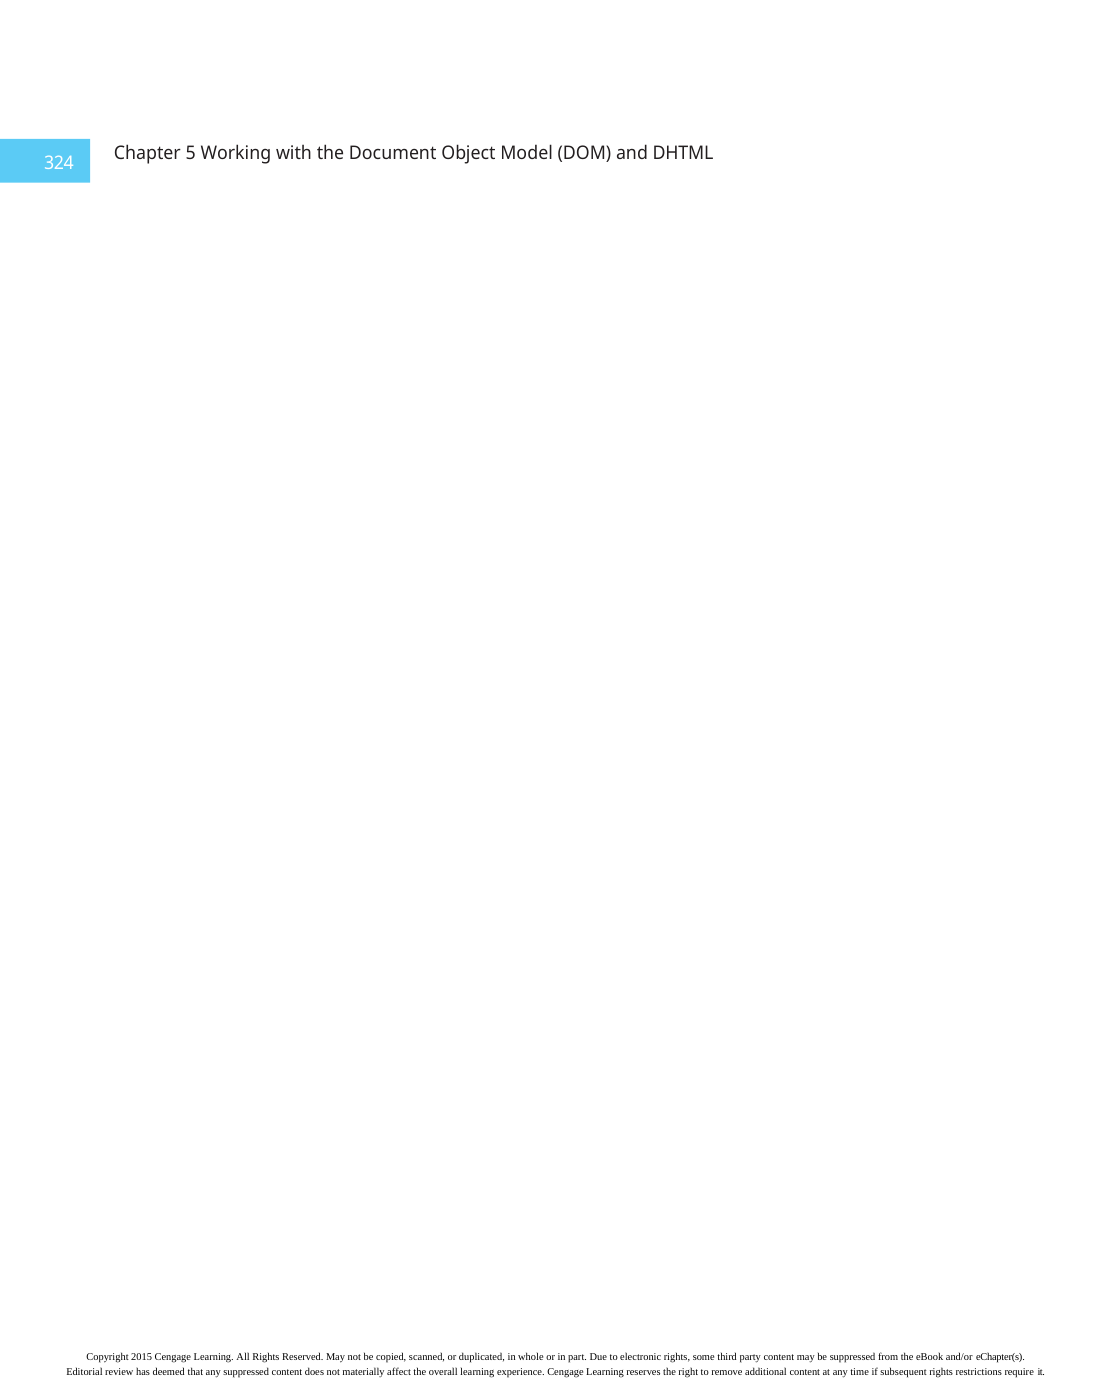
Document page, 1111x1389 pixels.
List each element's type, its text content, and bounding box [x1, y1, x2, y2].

text Chapter 5 Working with the Document Object Model (DOM) and DHTML [114, 139, 1110, 165]
